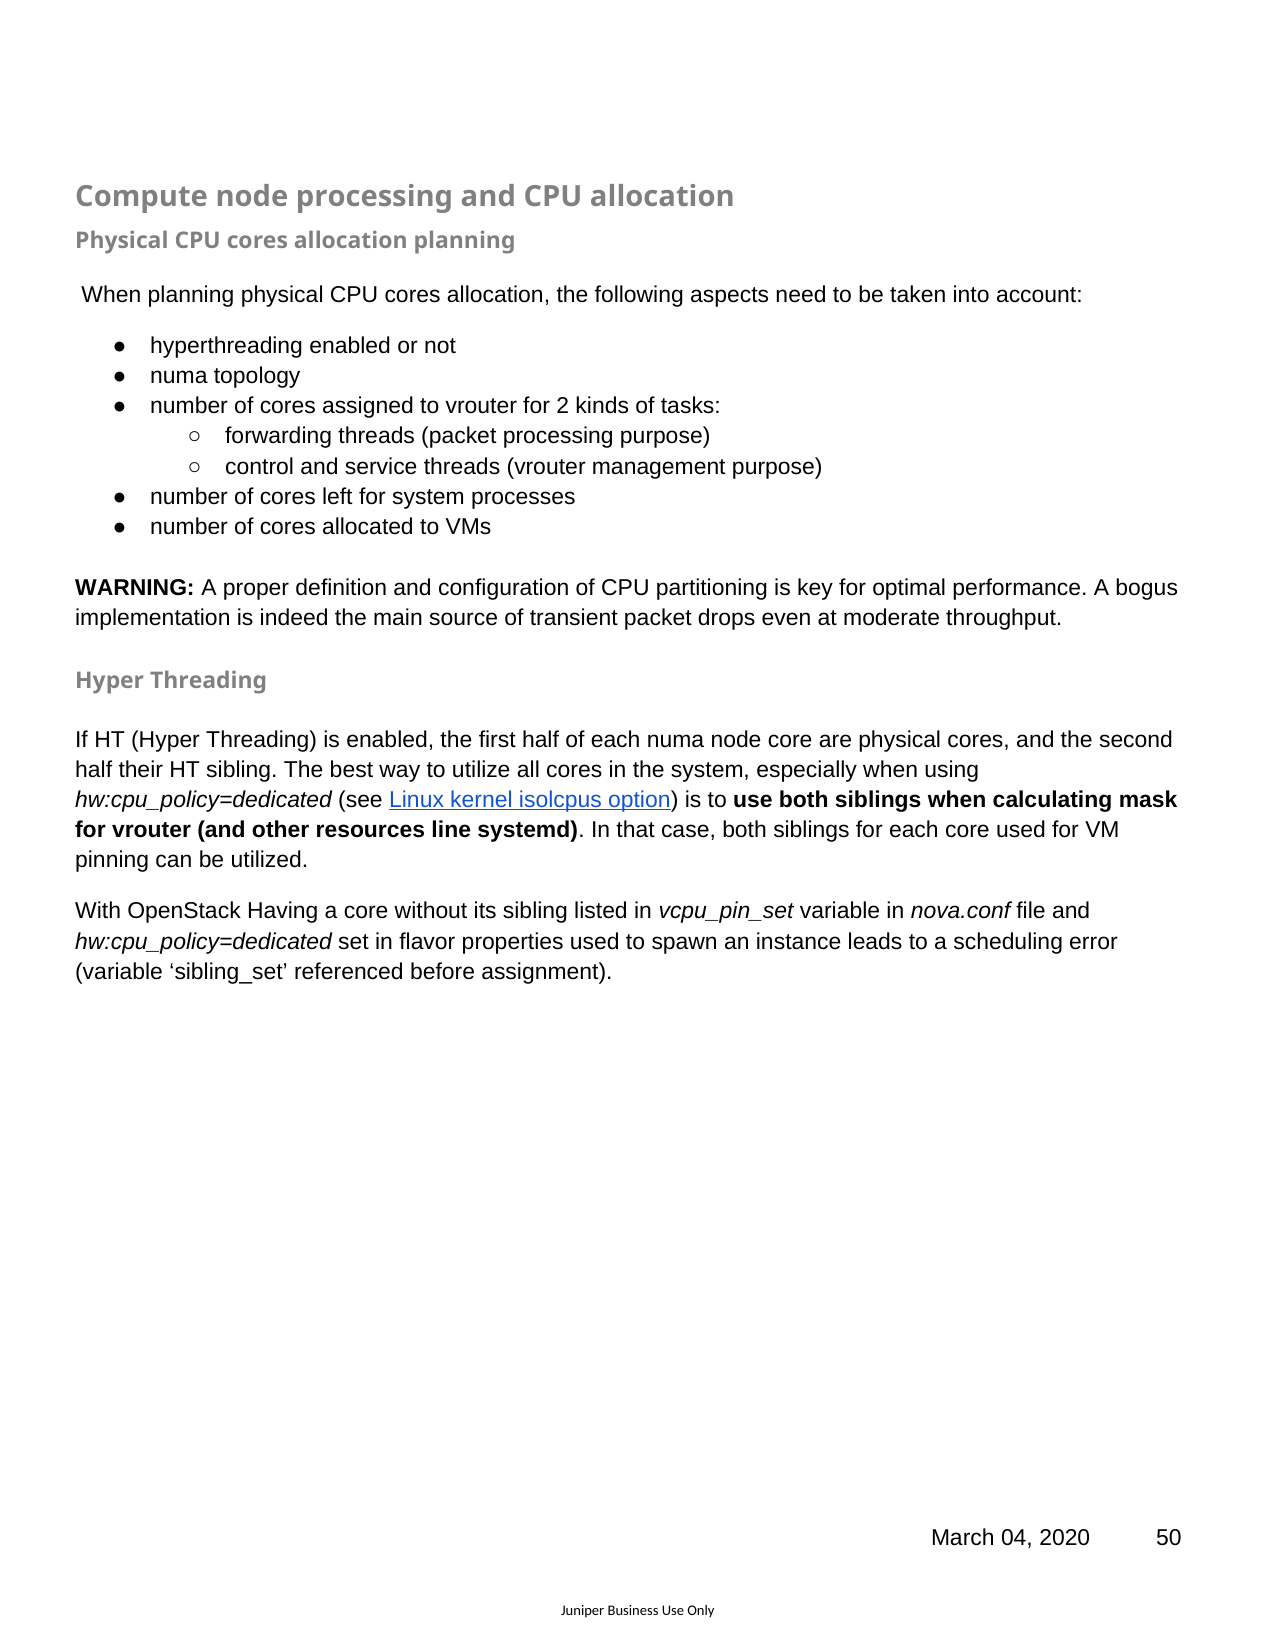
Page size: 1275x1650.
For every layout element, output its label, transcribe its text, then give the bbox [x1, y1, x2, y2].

list forwarding threads (packet processing purpose) [187, 422, 1181, 449]
subtitle Hyper Threading [75, 664, 1181, 695]
list number of cores allocated to VMs [112, 513, 1181, 539]
list number of cores left for system processes [112, 483, 1181, 509]
text If HT (Hyper Threading) is enabled, the first half of each numa node core are physical cores, and the second half their HT sibling. The best way to utilize all cores in the system, especially when using hw:cpu_policy=dedicated (see Linux kernel isolcpus option) is to use both siblings when calculating mask for vrouter (and other resources line systemd). In that case, both siblings for each core used for VM pinning can be utilized. [75, 726, 1181, 873]
text WARNING: A proper definition and configuration of CPU partitioning is key for optimal performance. A bogus implementation is indeed the main source of transient packet drops even at moderate throughput. [75, 573, 1181, 630]
list numa topology [112, 362, 1181, 388]
list hyperthreading enabled or not [112, 332, 1181, 358]
text When planning physical CPU cores allocation, the following aspects need to be taken into account: [75, 281, 1181, 307]
subtitle Compute node processing and CPU allocation [75, 175, 1181, 215]
subtitle Physical CPU cores allocation planning [75, 224, 1181, 255]
list control and service threads (vrouter management purpose) [187, 453, 1181, 479]
list number of cores assigned to vrouter for 2 kinds of tasks: [112, 392, 1181, 419]
text With OpenStack Having a core without its sibling listed in vcpu_pin_set variable in nova.conf file and hw:cpu_policy=dedicated set in flavor properties used to spawn an instance leads to a scheduling error (variable ‘sibling_set’ referenced before assignment). [75, 897, 1181, 984]
